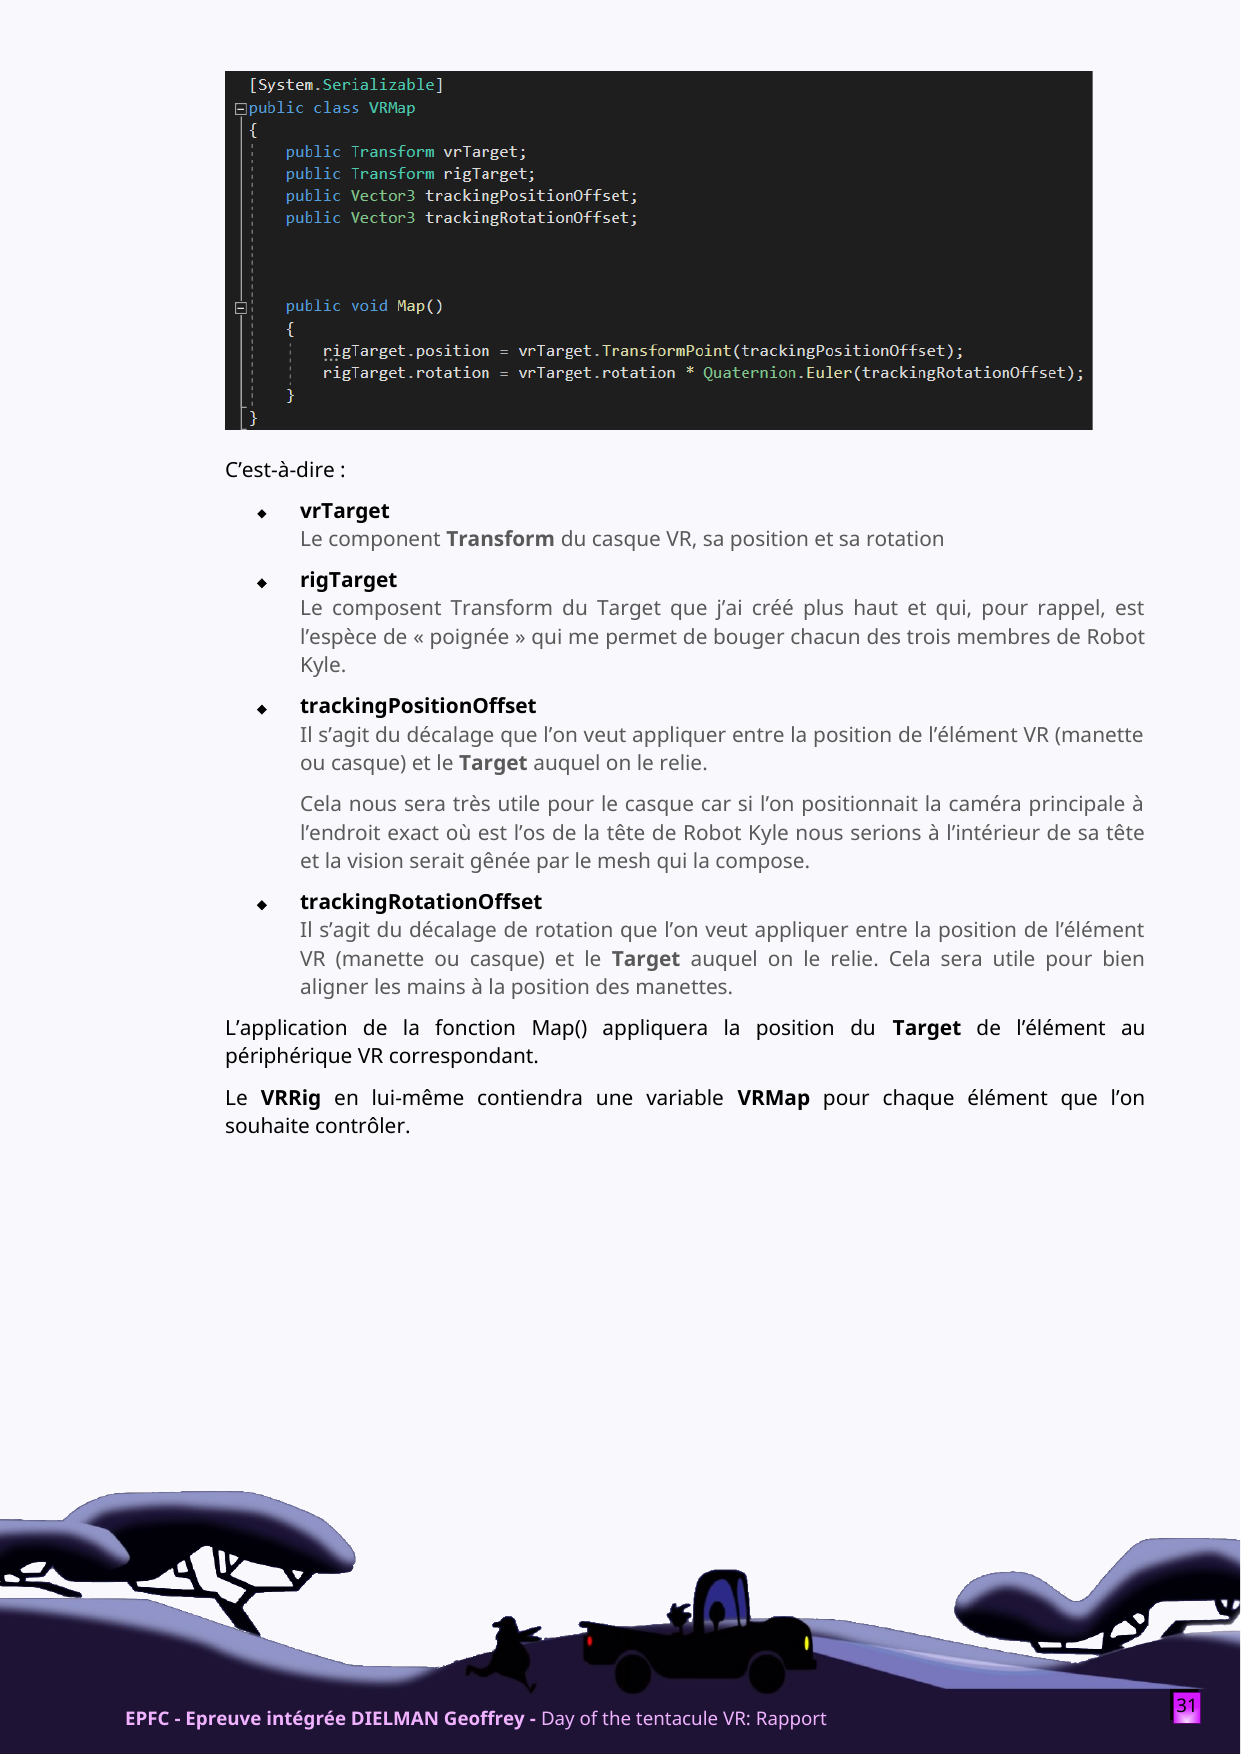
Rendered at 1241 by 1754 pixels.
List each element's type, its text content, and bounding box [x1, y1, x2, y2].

text C’est-à-dire : [225, 455, 1146, 483]
text Le component Transform du casque VR, sa position et sa rotation [300, 524, 1146, 553]
text Il s’agit du décalage de rotation que l’on veut appliquer entre la position de l’élément VR (manette ou casque) et le Target auquel on le relie. Cela sera utile pour bien aligner les mains à la position des manettes. [300, 915, 1146, 1001]
list trackingPositionOffset [256, 691, 1146, 720]
text Le composent Transform du Target que j’ai créé plus haut et qui, pour rappel, est l’espèce de « poignée » qui me permet de bouger chacun des trois membres de Robot Kyle. [300, 593, 1146, 679]
list vrTarget [256, 496, 1146, 524]
list trackingRotationOffset [256, 887, 1146, 915]
text Il s’agit du décalage que l’on veut appliquer entre la position de l’élément VR (manette ou casque) et le Target auquel on le relie. [300, 720, 1146, 777]
list rigTarget [256, 565, 1146, 593]
text Cela nous sera très utile pour le casque car si l’on positionnait la caméra principale à l’endroit exact où est l’os de la tête de Robot Kyle nous serions à l’intérieur de sa tête et la vision serait gênée par le mesh qui la compose. [300, 789, 1146, 874]
picture [0, 1480, 1241, 1754]
picture [225, 71, 1093, 430]
text L’application de la fonction Map() appliquera la position du Target de l’élément au périphérique VR correspondant. [225, 1013, 1146, 1070]
text Le VRRig en lui-même contiendra une variable VRMap pour chaque élément que l’on souhaite contrôler. [225, 1083, 1146, 1139]
